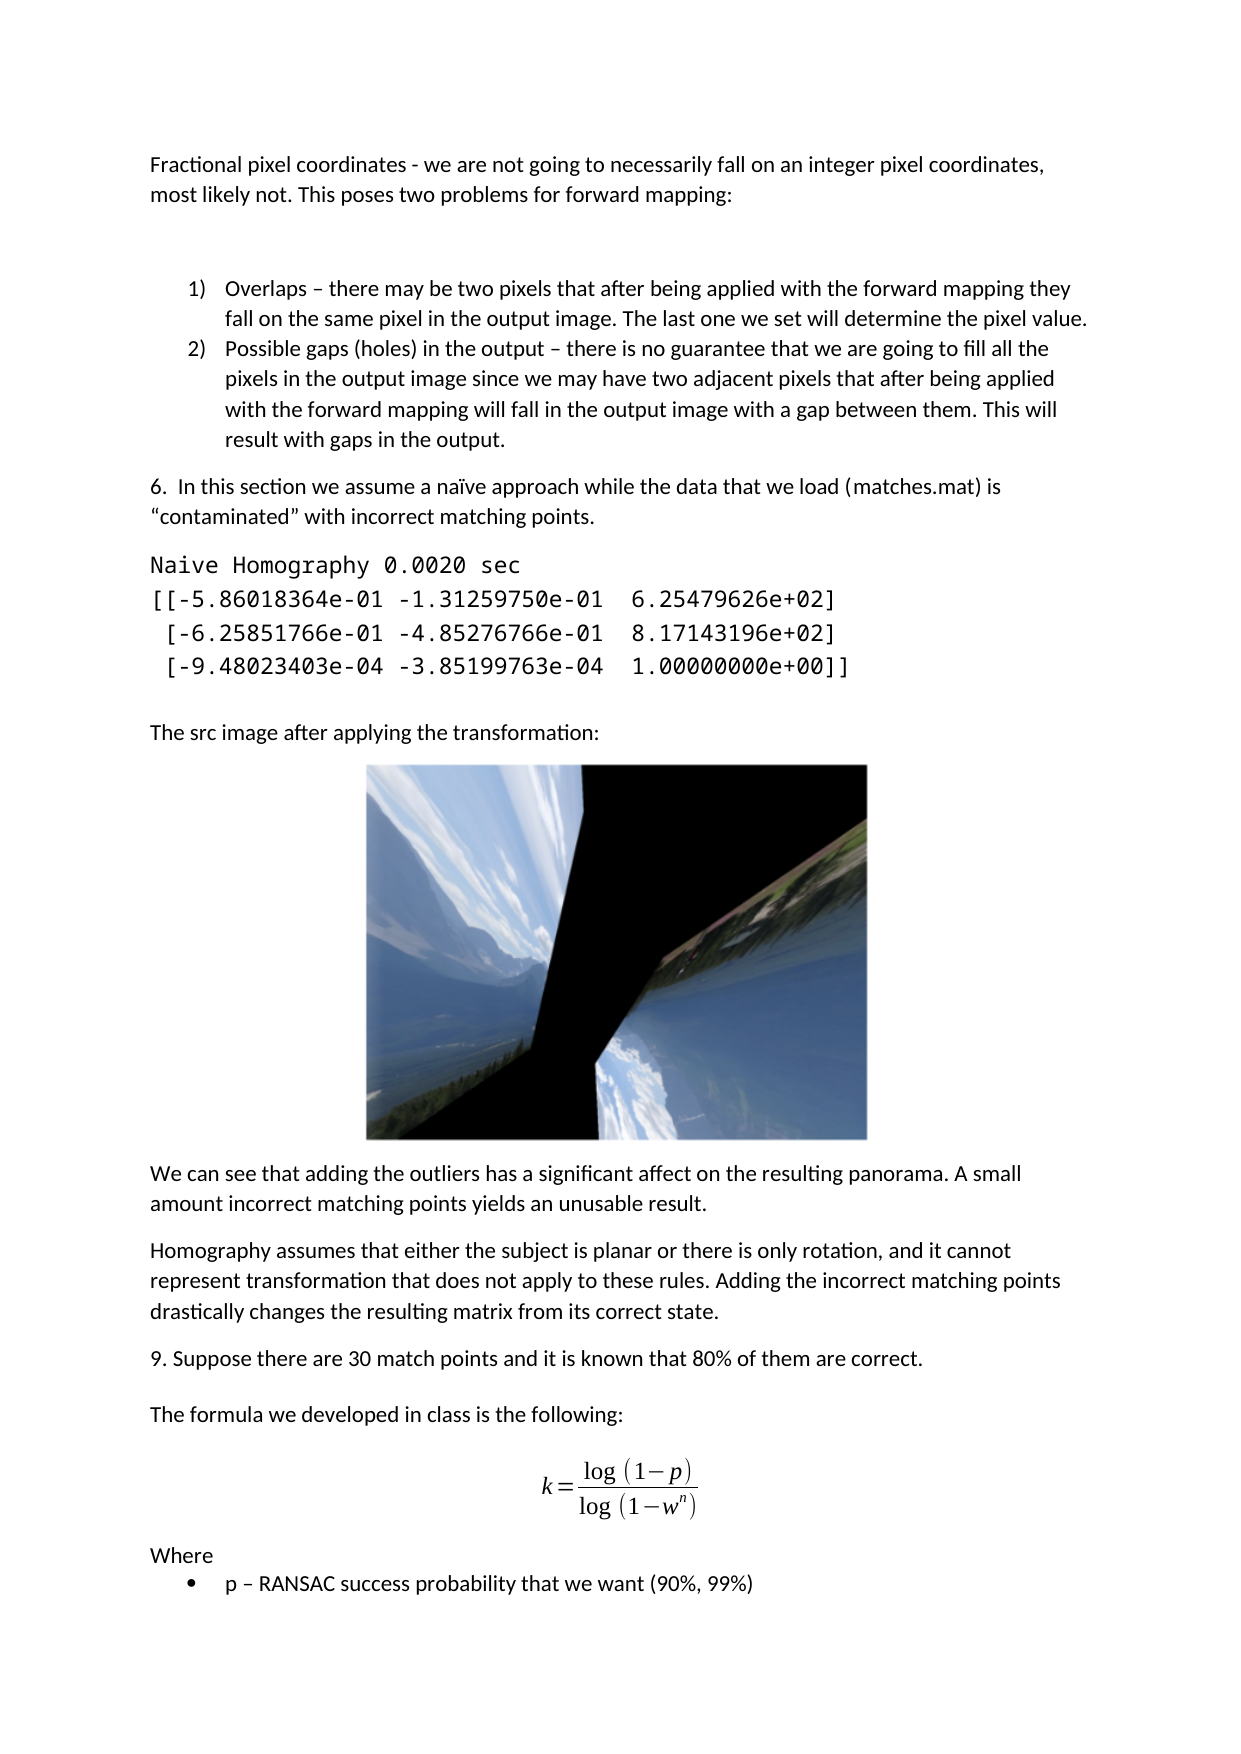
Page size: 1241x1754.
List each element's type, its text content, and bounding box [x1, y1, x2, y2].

text 9. Suppose there are 30 match points and it is known that 80% of them are correct. [150, 1344, 1090, 1372]
text [[-5.86018364e-01 -1.31259750e-01 6.25479626e+02] [150, 583, 1090, 614]
text Homography assumes that either the subject is planar or there is only rotation, and it cannot represent transformation that does not apply to these rules. Adding the incorrect matching points drastically changes the resulting matrix from its correct state. [150, 1236, 1090, 1325]
text Naive Homography 0.0020 sec [150, 549, 1090, 580]
text Where [150, 1541, 1090, 1569]
list Overlaps – there may be two pixels that after being applied with the forward mapping they fall on the same pixel in the output image. The last one we set will determine the pixel value. [187, 274, 1090, 332]
text 6. In this section we assume a naïve approach while the data that we load (matches.mat) is “contaminated” with incorrect matching points. [150, 472, 1090, 530]
text The formula we developed in class is the following: [150, 1400, 1090, 1428]
text We can see that adding the outliers has a significant affect on the resulting panorama. A small amount incorrect matching points yields an unusable result. [150, 1159, 1090, 1217]
list p – RANSAC success probability that we want (90%, 99%) [187, 1569, 1090, 1597]
picture [351, 764, 889, 1141]
text The src image after applying the transformation: [150, 718, 1090, 746]
list Possible gaps (holes) in the output – there is no guarantee that we are going to fill all the pixels in the output image since we may have two adjacent pixels that after being applied with the forward mapping will fall in the output image with a gap between them. This will result with gaps in the output. [187, 334, 1090, 453]
text [-9.48023403e-04 -3.85199763e-04 1.00000000e+00]] [150, 650, 1090, 681]
text Fractional pixel coordinates - we are not going to necessarily fall on an integer pixel coordinates, most likely not. This poses two problems for forward mapping: [150, 150, 1090, 208]
text [-6.25851766e-01 -4.85276766e-01 8.17143196e+02] [150, 616, 1090, 648]
